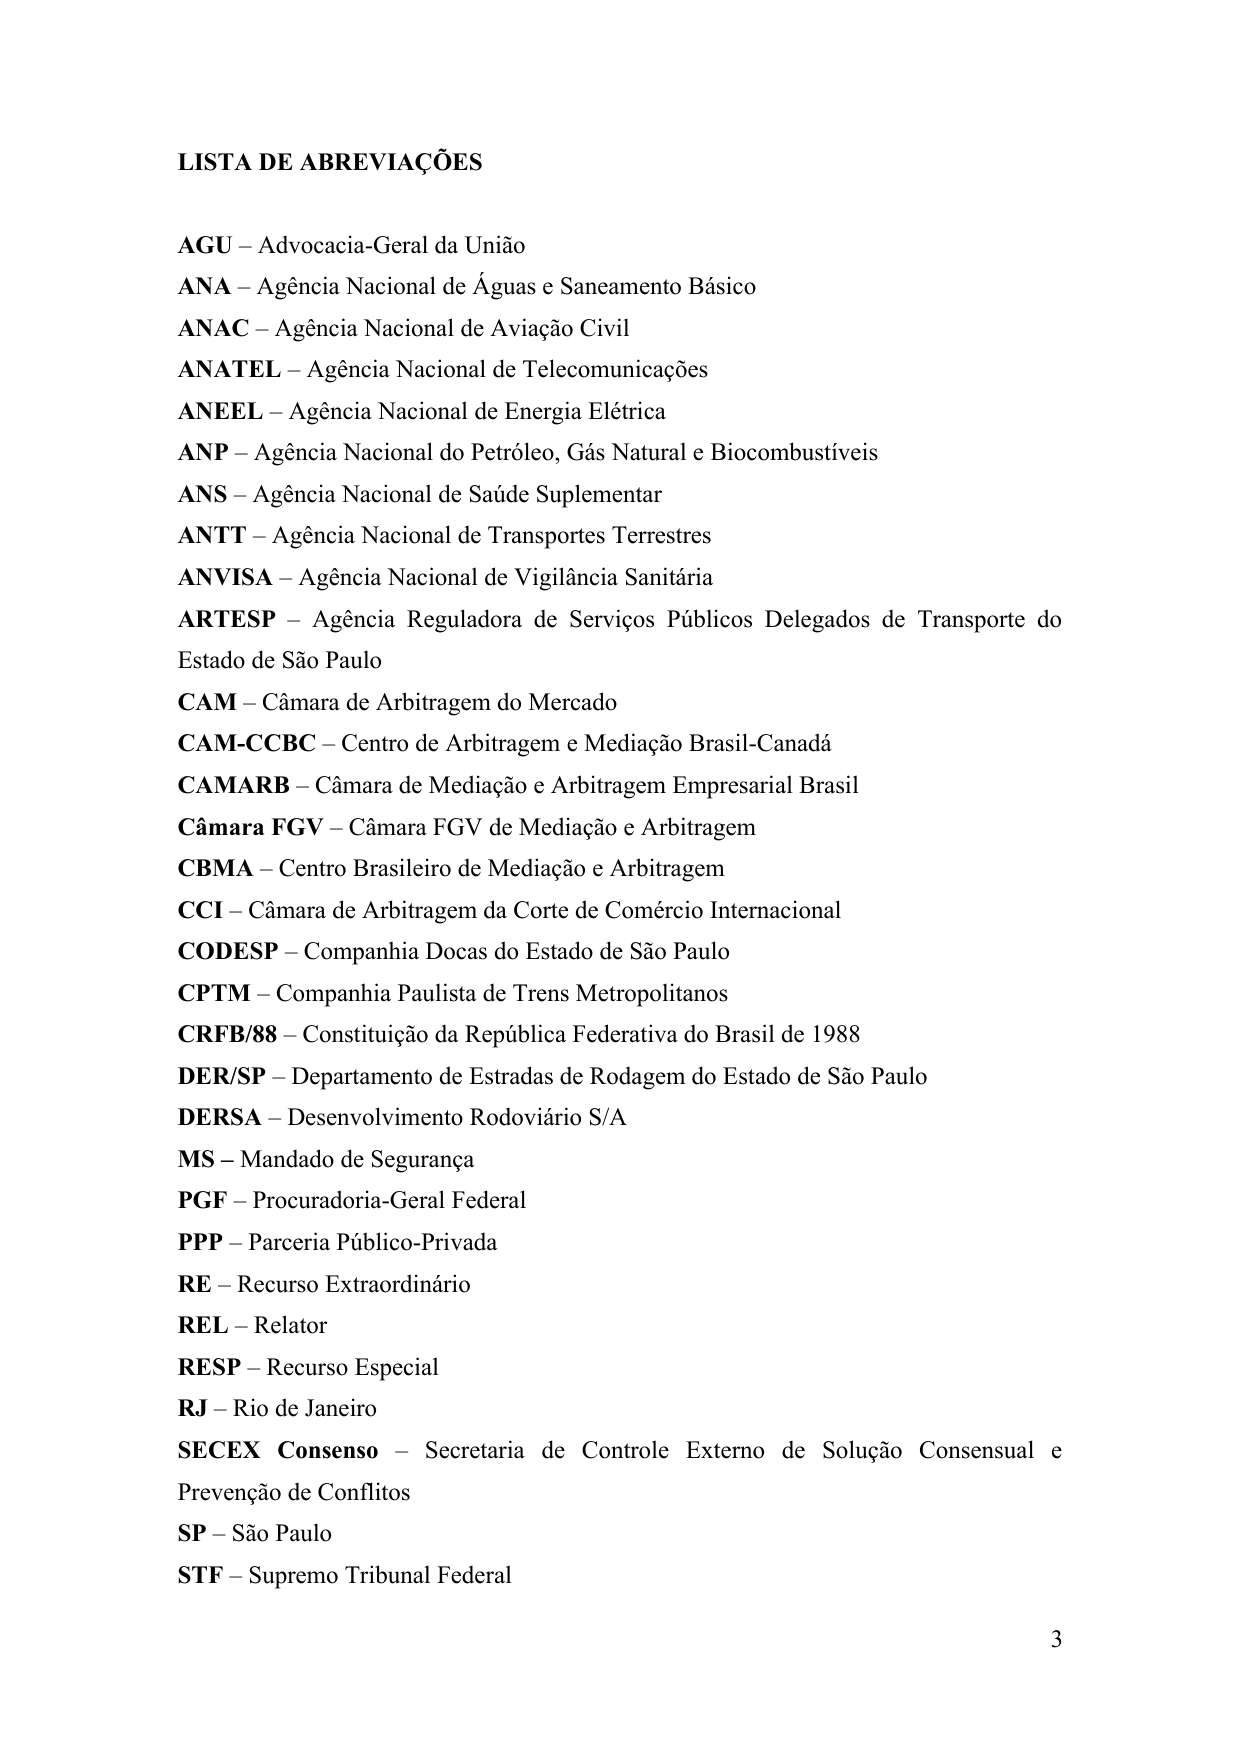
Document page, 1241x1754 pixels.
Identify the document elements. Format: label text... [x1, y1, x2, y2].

text ANS – Agência Nacional de Saúde Suplementar [177, 480, 1063, 508]
text SP – São Paulo [177, 1519, 1063, 1547]
text CAMARB – Câmara de Mediação e Arbitragem Empresarial Brasil [177, 771, 1063, 799]
text CRFB/88 – Constituição da República Federativa do Brasil de 1988 [177, 1020, 1063, 1048]
subtitle LISTA DE ABREVIAÇÕES [177, 148, 1063, 175]
text DERSA – Desenvolvimento Rodoviário S/A [177, 1103, 1063, 1131]
text ANEEL – Agência Nacional de Energia Elétrica [177, 397, 1063, 425]
text ANATEL – Agência Nacional de Telecomunicações [177, 355, 1063, 383]
text ANVISA – Agência Nacional de Vigilância Sanitária [177, 563, 1063, 591]
text PGF – Procuradoria-Geral Federal [177, 1187, 1063, 1214]
text RJ – Rio de Janeiro [177, 1394, 1063, 1422]
text CCI – Câmara de Arbitragem da Corte de Comércio Internacional [177, 896, 1063, 923]
text STF – Supremo Tribunal Federal [177, 1561, 1063, 1588]
text REL – Relator [177, 1311, 1063, 1339]
text ARTESP – Agência Reguladora de Serviços Públicos Delegados de Transporte do Estado de São Paulo [177, 605, 1063, 674]
text ANTT – Agência Nacional de Transportes Terrestres [177, 522, 1063, 549]
text ANP – Agência Nacional do Petróleo, Gás Natural e Biocombustíveis [177, 438, 1063, 466]
text ANA – Agência Nacional de Águas e Saneamento Básico [177, 272, 1063, 300]
text DER/SP – Departamento de Estradas de Rodagem do Estado de São Paulo [177, 1062, 1063, 1090]
text RESP – Recurso Especial [177, 1353, 1063, 1381]
text RE – Recurso Extraordinário [177, 1270, 1063, 1297]
text AGU – Advocacia-Geral da União [177, 231, 1063, 258]
text CAM-CCBC – Centro de Arbitragem e Mediação Brasil-Canadá [177, 729, 1063, 757]
text SECEX Consenso – Secretaria de Controle Externo de Solução Consensual e Prevenção de Conflitos [177, 1436, 1063, 1505]
text CODESP – Companhia Docas do Estado de São Paulo [177, 937, 1063, 965]
text Câmara FGV – Câmara FGV de Mediação e Arbitragem [177, 813, 1063, 840]
text CAM – Câmara de Arbitragem do Mercado [177, 688, 1063, 716]
text PPP – Parceria Público-Privada [177, 1228, 1063, 1256]
text MS – Mandado de Segurança [177, 1145, 1063, 1173]
text ANAC – Agência Nacional de Aviação Civil [177, 314, 1063, 342]
text CPTM – Companhia Paulista de Trens Metropolitanos [177, 979, 1063, 1007]
text CBMA – Centro Brasileiro de Mediação e Arbitragem [177, 854, 1063, 882]
